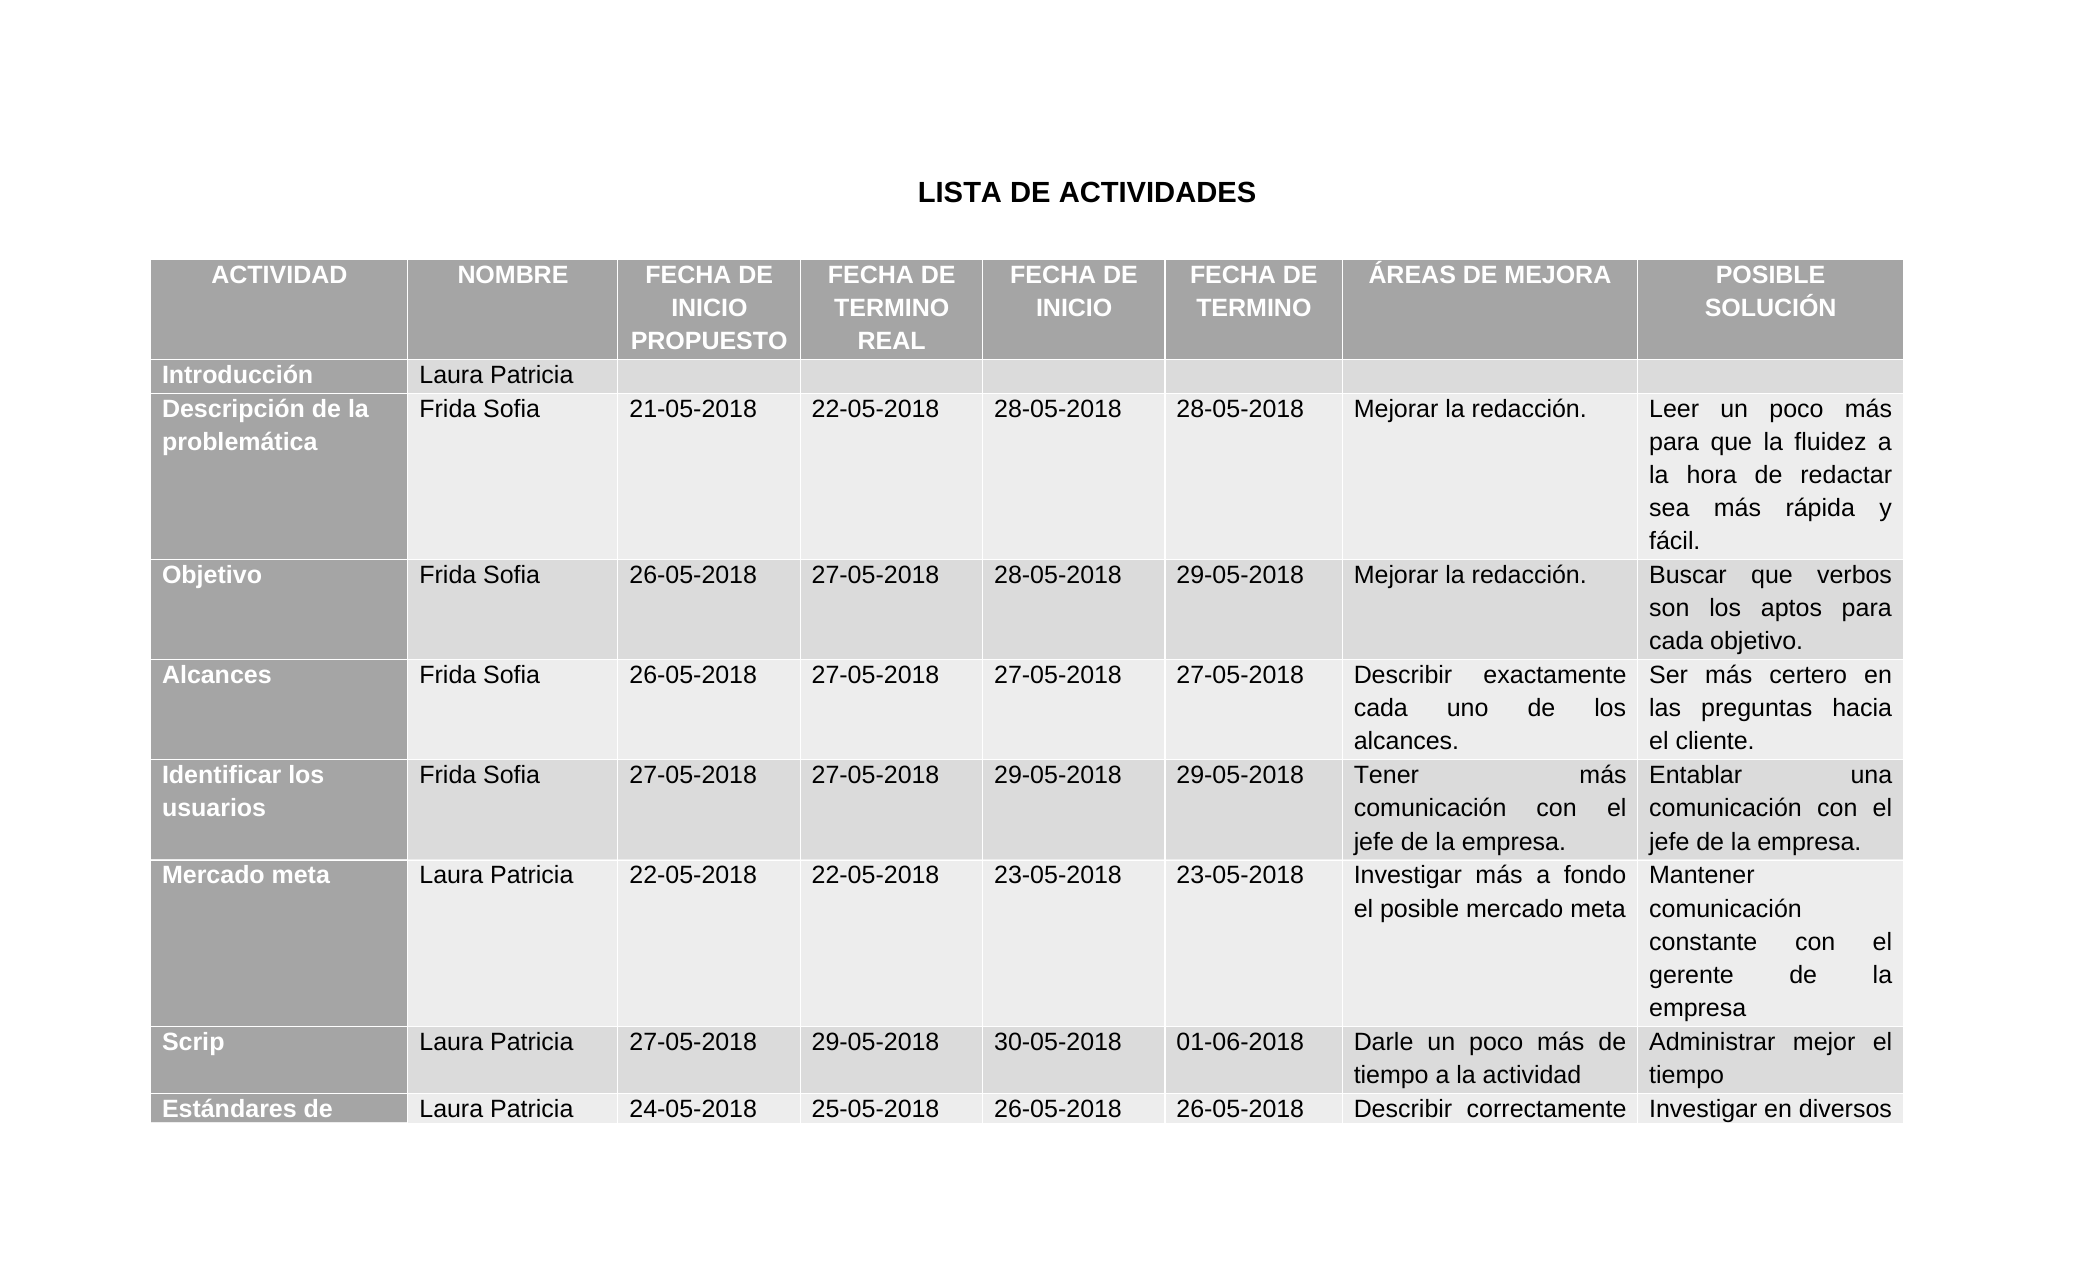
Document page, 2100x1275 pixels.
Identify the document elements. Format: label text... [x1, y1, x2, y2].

table_cell Laura Patricia [408, 1094, 617, 1122]
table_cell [1343, 1094, 1637, 1122]
table_cell 26-05-2018 [983, 1094, 1164, 1122]
table_cell 22-05-2018 [801, 861, 982, 1026]
table_cell Investigar más a fondo el posible mercado meta [1343, 861, 1637, 1026]
table_cell 28-05-2018 [983, 560, 1164, 659]
table_cell 28-05-2018 [1166, 394, 1342, 559]
table_cell 22-05-2018 [801, 394, 982, 559]
table_cell 29-05-2018 [1166, 560, 1342, 659]
table_cell 23-05-2018 [983, 861, 1164, 1026]
table_cell Ser más certero en las preguntas hacia el cliente. [1638, 660, 1903, 759]
table_cell 30-05-2018 [983, 1027, 1164, 1093]
table_cell Buscar que verbos son los aptos para cada objetivo. [1638, 560, 1903, 659]
table_cell 23-05-2018 [1166, 861, 1342, 1026]
table_cell Mercado meta [151, 861, 407, 1026]
table_header FECHA DE TERMINO [1166, 260, 1342, 359]
table_cell Identificar los usuarios [151, 760, 407, 859]
table_cell 29-05-2018 [801, 1027, 982, 1093]
table_cell 25-05-2018 [801, 1094, 982, 1122]
table_cell 27-05-2018 [801, 660, 982, 759]
table_cell 21-05-2018 [618, 394, 800, 559]
table_cell 26-05-2018 [1166, 1094, 1342, 1122]
table_cell Laura Patricia [408, 360, 617, 393]
table_cell 28-05-2018 [983, 394, 1164, 559]
table_cell [801, 360, 982, 393]
table_header ÁREAS DE MEJORA [1343, 260, 1637, 359]
table_header NOMBRE [408, 260, 617, 359]
table_cell [618, 360, 800, 393]
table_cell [1638, 1094, 1903, 1122]
table_cell Entablar una comunicación con el jefe de la empresa. [1638, 760, 1903, 859]
table_cell Tener más comunicación con el jefe de la empresa. [1343, 760, 1637, 859]
table_cell Laura Patricia [408, 861, 617, 1026]
table_cell Leer un poco más para que la fluidez a la hora de redactar sea más rápida y fácil. [1638, 394, 1903, 559]
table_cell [151, 1094, 407, 1122]
table_header FECHA DE TERMINO REAL [801, 260, 982, 359]
table_cell [1166, 360, 1342, 393]
table_cell Mantener comunicación constante con el gerente de la empresa [1638, 861, 1903, 1026]
table_cell 27-05-2018 [983, 660, 1164, 759]
table_cell 26-05-2018 [618, 660, 800, 759]
table_cell 27-05-2018 [618, 1027, 800, 1093]
table_cell Alcances [151, 660, 407, 759]
table_cell Objetivo [151, 560, 407, 659]
table_cell Mejorar la redacción. [1343, 560, 1637, 659]
table_cell Darle un poco más de tiempo a la actividad [1343, 1027, 1637, 1093]
table_cell Frida Sofia [408, 560, 617, 659]
table_cell 24-05-2018 [618, 1094, 800, 1122]
table_cell [1343, 360, 1637, 393]
table_cell 29-05-2018 [1166, 760, 1342, 859]
table_cell Frida Sofia [408, 660, 617, 759]
table_cell Descripción de la problemática [151, 394, 407, 559]
table_cell Mejorar la redacción. [1343, 394, 1637, 559]
table_cell 22-05-2018 [618, 861, 800, 1026]
table_cell 29-05-2018 [983, 760, 1164, 859]
table_cell Laura Patricia [408, 1027, 617, 1093]
table_cell 26-05-2018 [618, 560, 800, 659]
table_cell Scrip [151, 1027, 407, 1093]
table_cell 27-05-2018 [801, 760, 982, 859]
table_header FECHA DE INICIO PROPUESTO [618, 260, 800, 359]
subtitle Lista de actividades [150, 175, 1950, 208]
table_cell 27-05-2018 [618, 760, 800, 859]
table_cell [1638, 360, 1903, 393]
table_cell Administrar mejor el tiempo [1638, 1027, 1903, 1093]
table_header ACTIVIDAD [151, 260, 407, 359]
table_cell 27-05-2018 [1166, 660, 1342, 759]
table_cell Frida Sofia [408, 394, 617, 559]
table_header POSIBLE SOLUCIÓN [1638, 260, 1903, 359]
table_cell Introducción [151, 360, 407, 393]
table_cell 01-06-2018 [1166, 1027, 1342, 1093]
table_cell 27-05-2018 [801, 560, 982, 659]
table_cell [983, 360, 1164, 393]
table_cell Describir exactamente cada uno de los alcances. [1343, 660, 1637, 759]
table_cell Frida Sofia [408, 760, 617, 859]
table_header FECHA DE INICIO [983, 260, 1164, 359]
